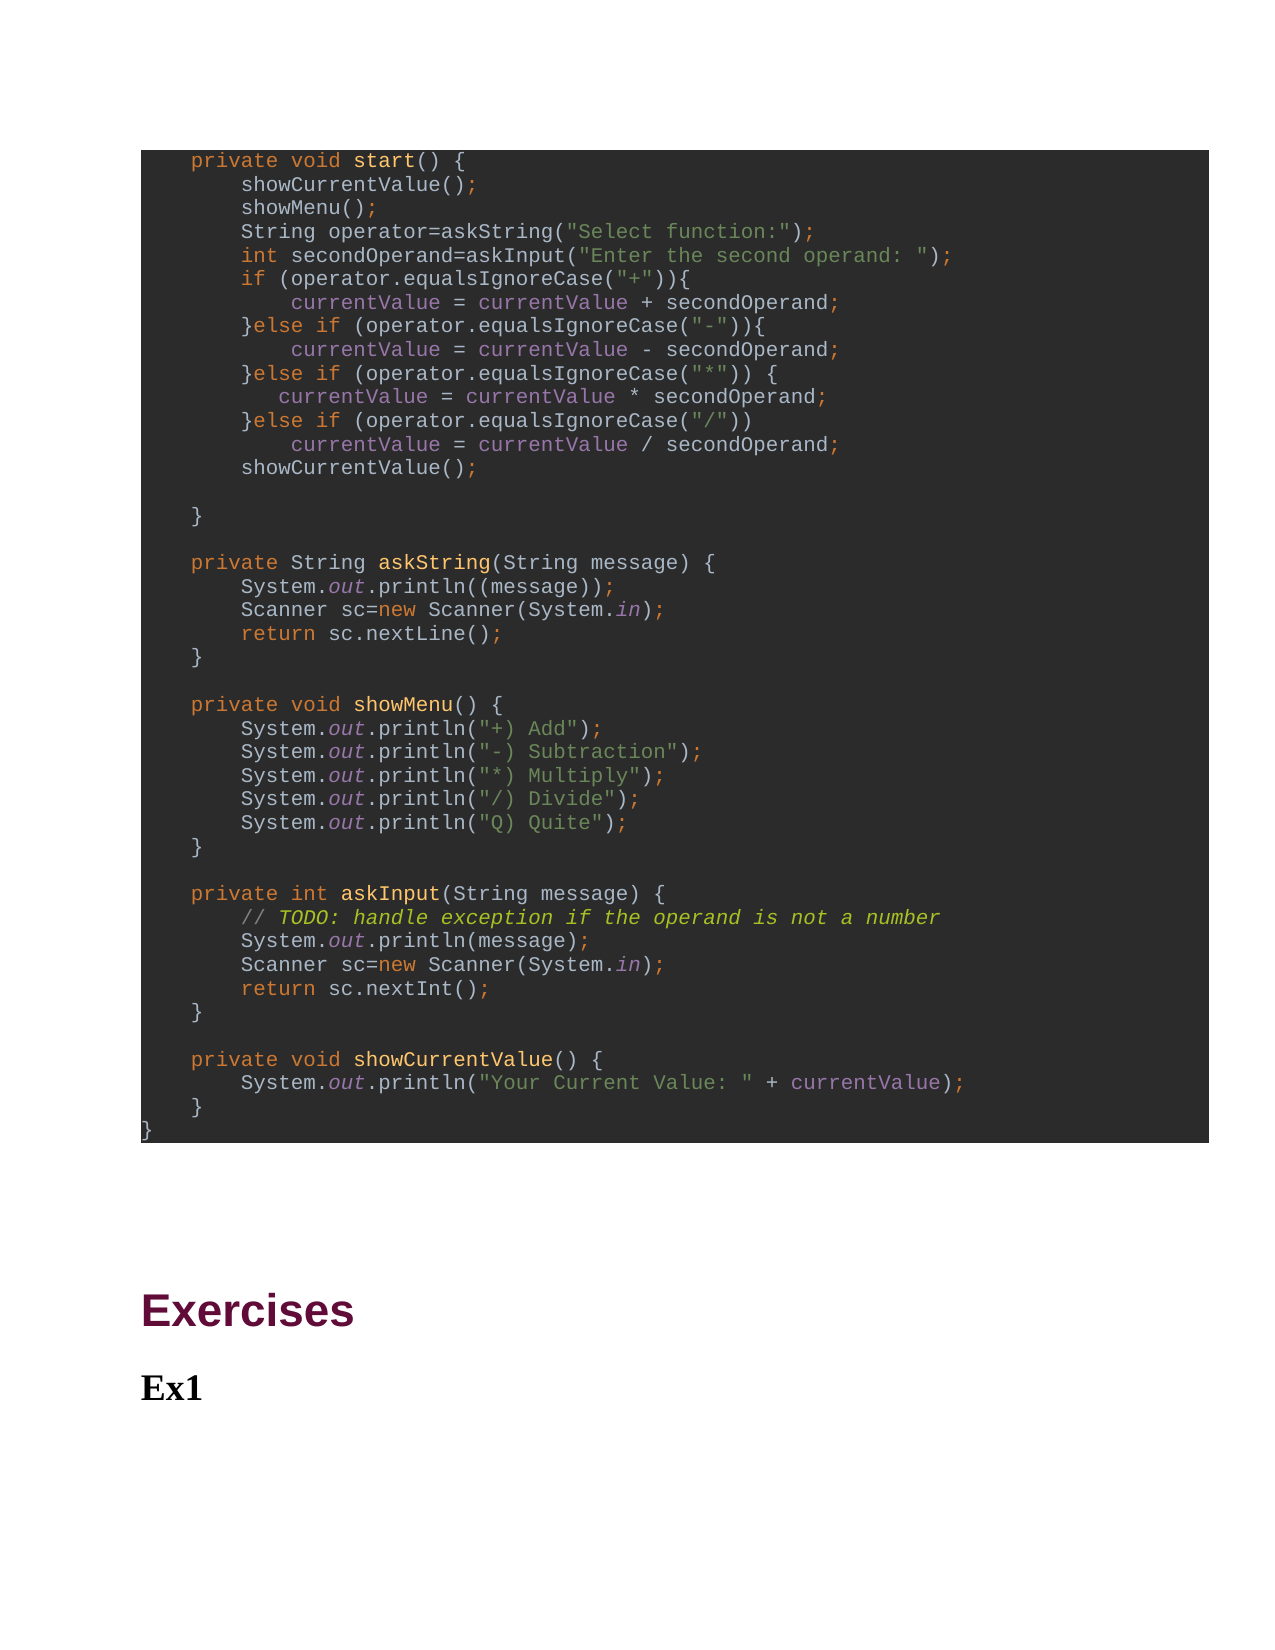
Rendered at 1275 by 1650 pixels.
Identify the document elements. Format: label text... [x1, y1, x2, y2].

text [141, 150, 1209, 1143]
subtitle Ex1 [141, 1366, 1209, 1409]
subtitle Exercises [141, 1284, 1209, 1336]
